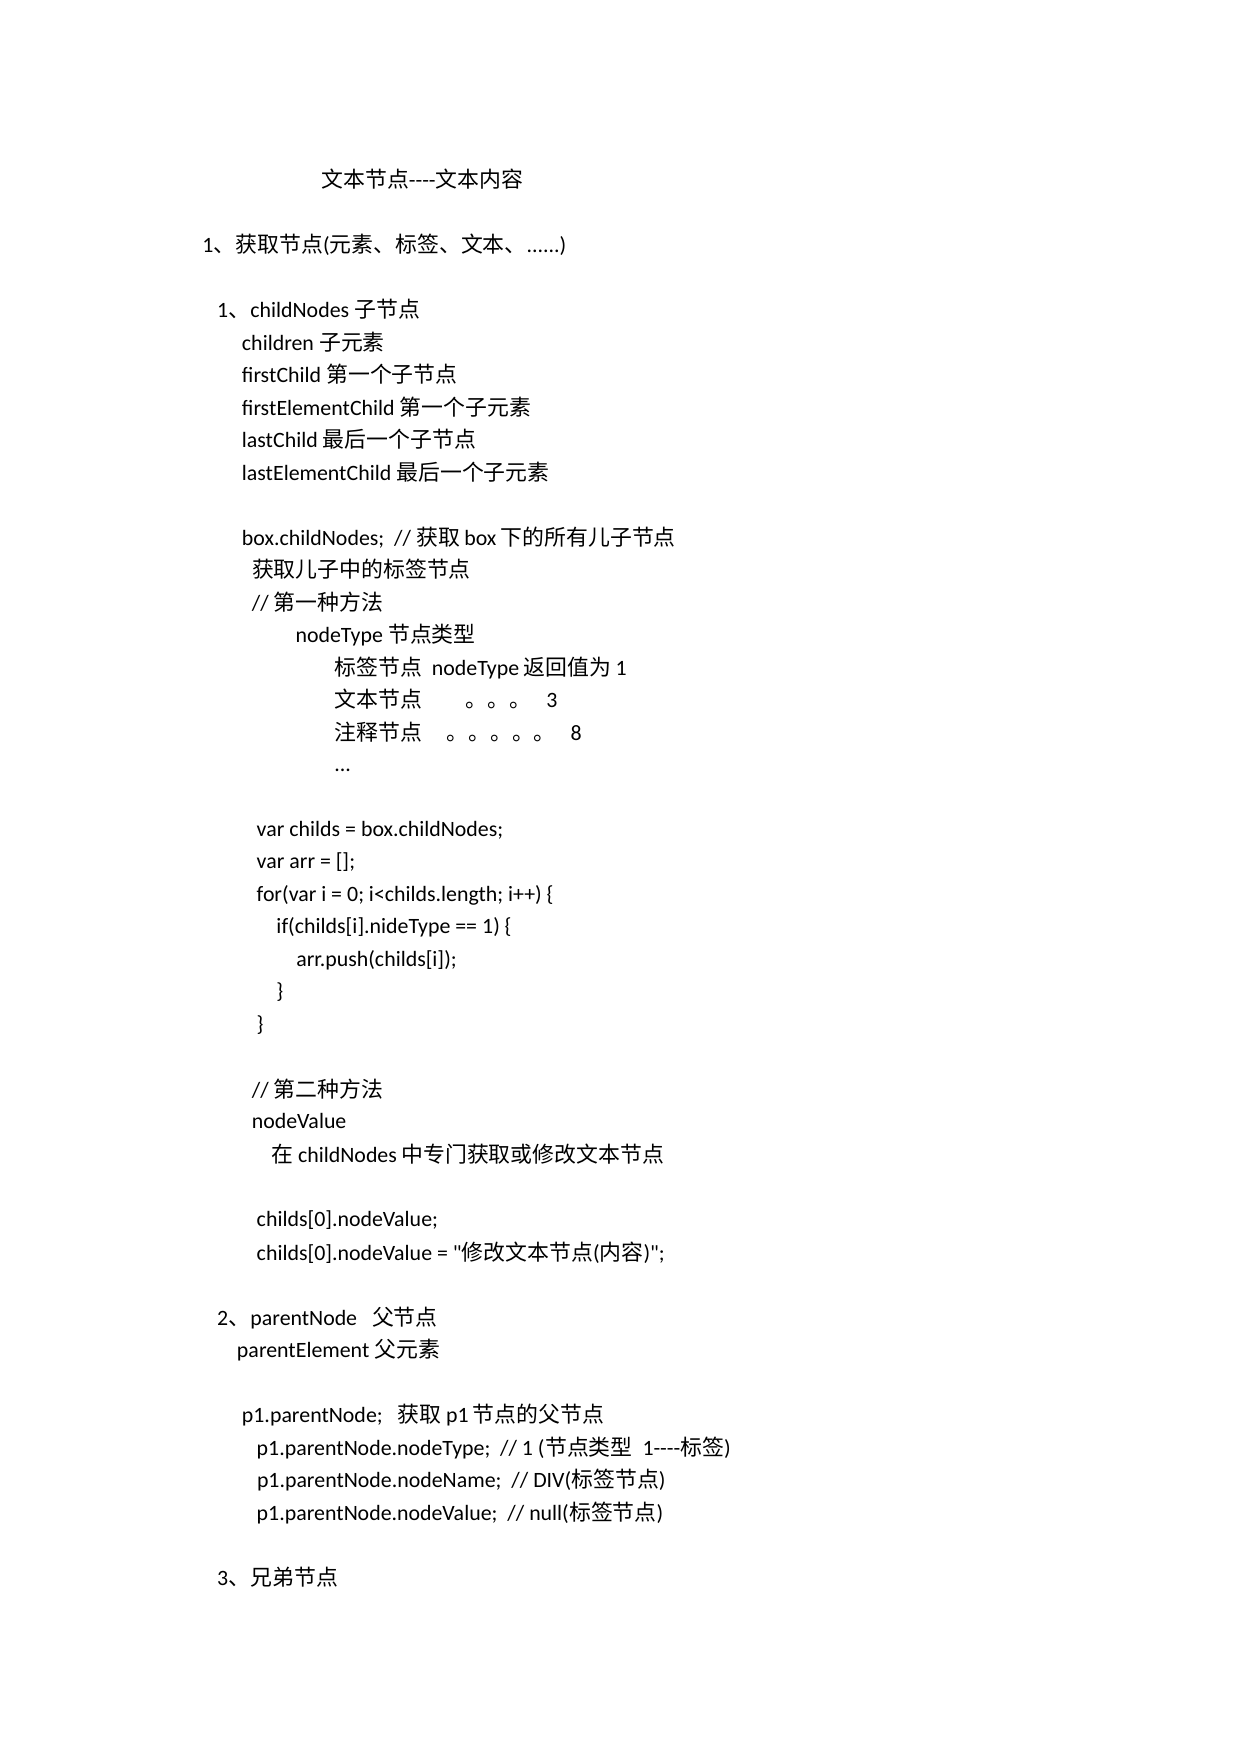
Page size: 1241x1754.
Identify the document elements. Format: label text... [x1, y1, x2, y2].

text firstChild 第一个子节点 [187, 357, 1053, 389]
text var childs = box.childNodes; [187, 812, 1053, 844]
text 2、parentNode 父节点 [187, 1299, 1053, 1332]
text arr.push(childs[i]); [187, 942, 1053, 974]
text firstElementChild 第一个子元素 [187, 389, 1053, 422]
text 文本节点----文本内容 [187, 162, 1053, 194]
text children 子元素 [187, 324, 1053, 357]
text childs[0].nodeValue = "修改文本节点(内容)"; [187, 1234, 1053, 1267]
text // 第一种方法 [187, 584, 1053, 617]
text for(var i = 0; i<childs.length; i++) { [187, 877, 1053, 909]
text 在childNodes中专门获取或修改文本节点 [187, 1137, 1053, 1169]
text } [187, 974, 1053, 1007]
text ... [187, 747, 1053, 779]
text nodeType 节点类型 [187, 617, 1053, 649]
text var arr = []; [187, 844, 1053, 877]
text // 第二种方法 [187, 1072, 1053, 1104]
text childs[0].nodeValue; [187, 1202, 1053, 1234]
text 标签节点 nodeType返回值为1 [187, 649, 1053, 682]
text box.childNodes; // 获取box下的所有儿子节点 [187, 519, 1053, 552]
text p1.parentNode.nodeName; // DIV(标签节点) [187, 1462, 1053, 1494]
text 1、获取节点(元素、标签、文本、......) [187, 227, 1053, 259]
text p1.parentNode; 获取p1节点的父节点 [187, 1397, 1053, 1429]
text } [187, 1007, 1053, 1039]
text if(childs[i].nideType == 1) { [187, 909, 1053, 942]
text lastElementChild 最后一个子元素 [187, 454, 1053, 487]
text 文本节点 。。。 3 [187, 682, 1053, 714]
text parentElement 父元素 [187, 1332, 1053, 1364]
text 注释节点 。。。。。 8 [187, 714, 1053, 747]
text 1、childNodes 子节点 [187, 292, 1053, 324]
text nodeValue [187, 1104, 1053, 1137]
text 3、兄弟节点 [187, 1559, 1053, 1592]
text p1.parentNode.nodeValue; // null(标签节点) [187, 1494, 1053, 1527]
text lastChild 最后一个子节点 [187, 422, 1053, 454]
text p1.parentNode.nodeType; // 1 (节点类型 1----标签) [187, 1429, 1053, 1462]
text 获取儿子中的标签节点 [187, 552, 1053, 584]
